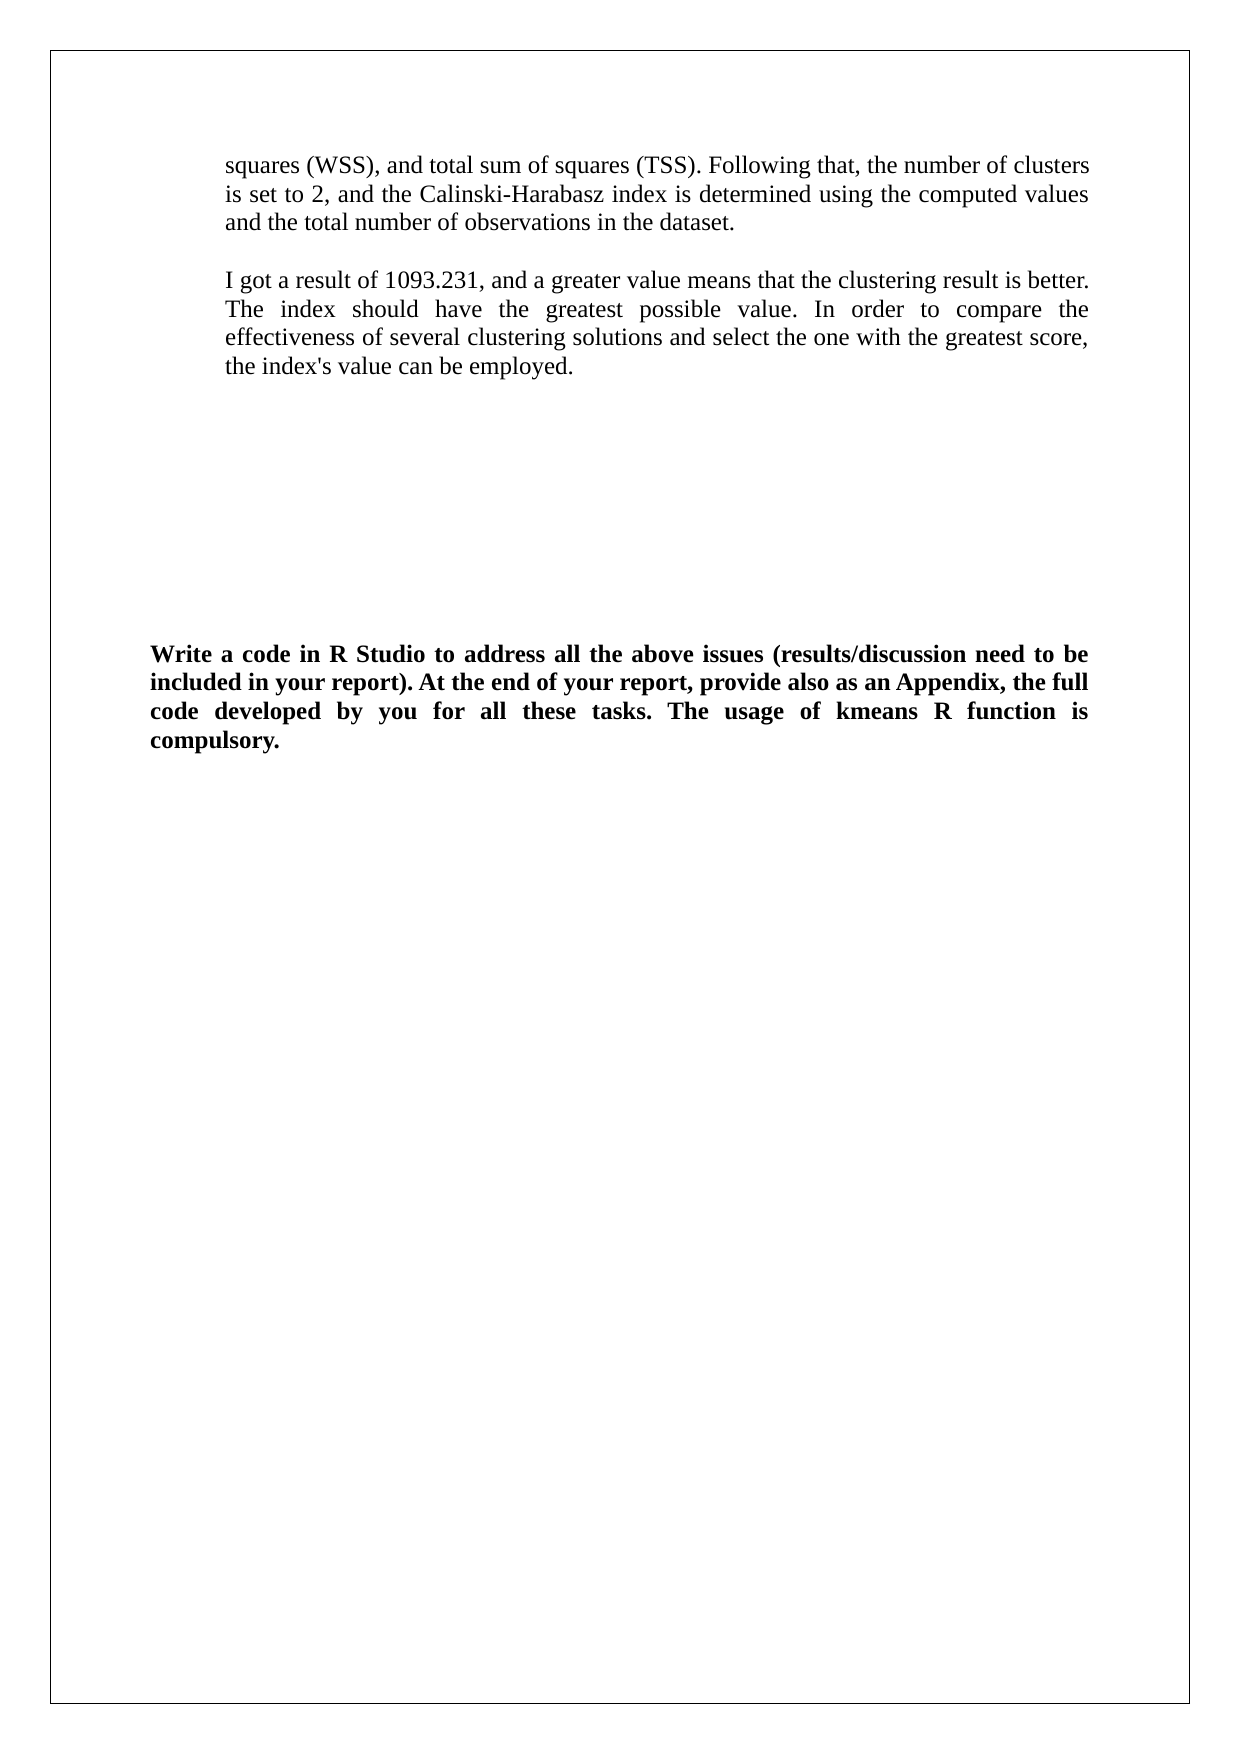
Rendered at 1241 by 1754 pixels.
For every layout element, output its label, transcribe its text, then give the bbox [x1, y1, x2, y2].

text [225, 150, 1090, 236]
text I got a result of 1093.231, and a greater value means that the clustering result is better. The index should have the greatest possible value. In order to compare the effectiveness of several clustering solutions and select the one with the greatest score, the index's value can be employed. [225, 265, 1090, 380]
text Write a code in R Studio to address all the above issues (results/discussion need to be included in your report). At the end of your report, provide also as an Appendix, the full code developed by you for all these tasks. The usage of kmeans R function is compulsory. [150, 639, 1090, 754]
